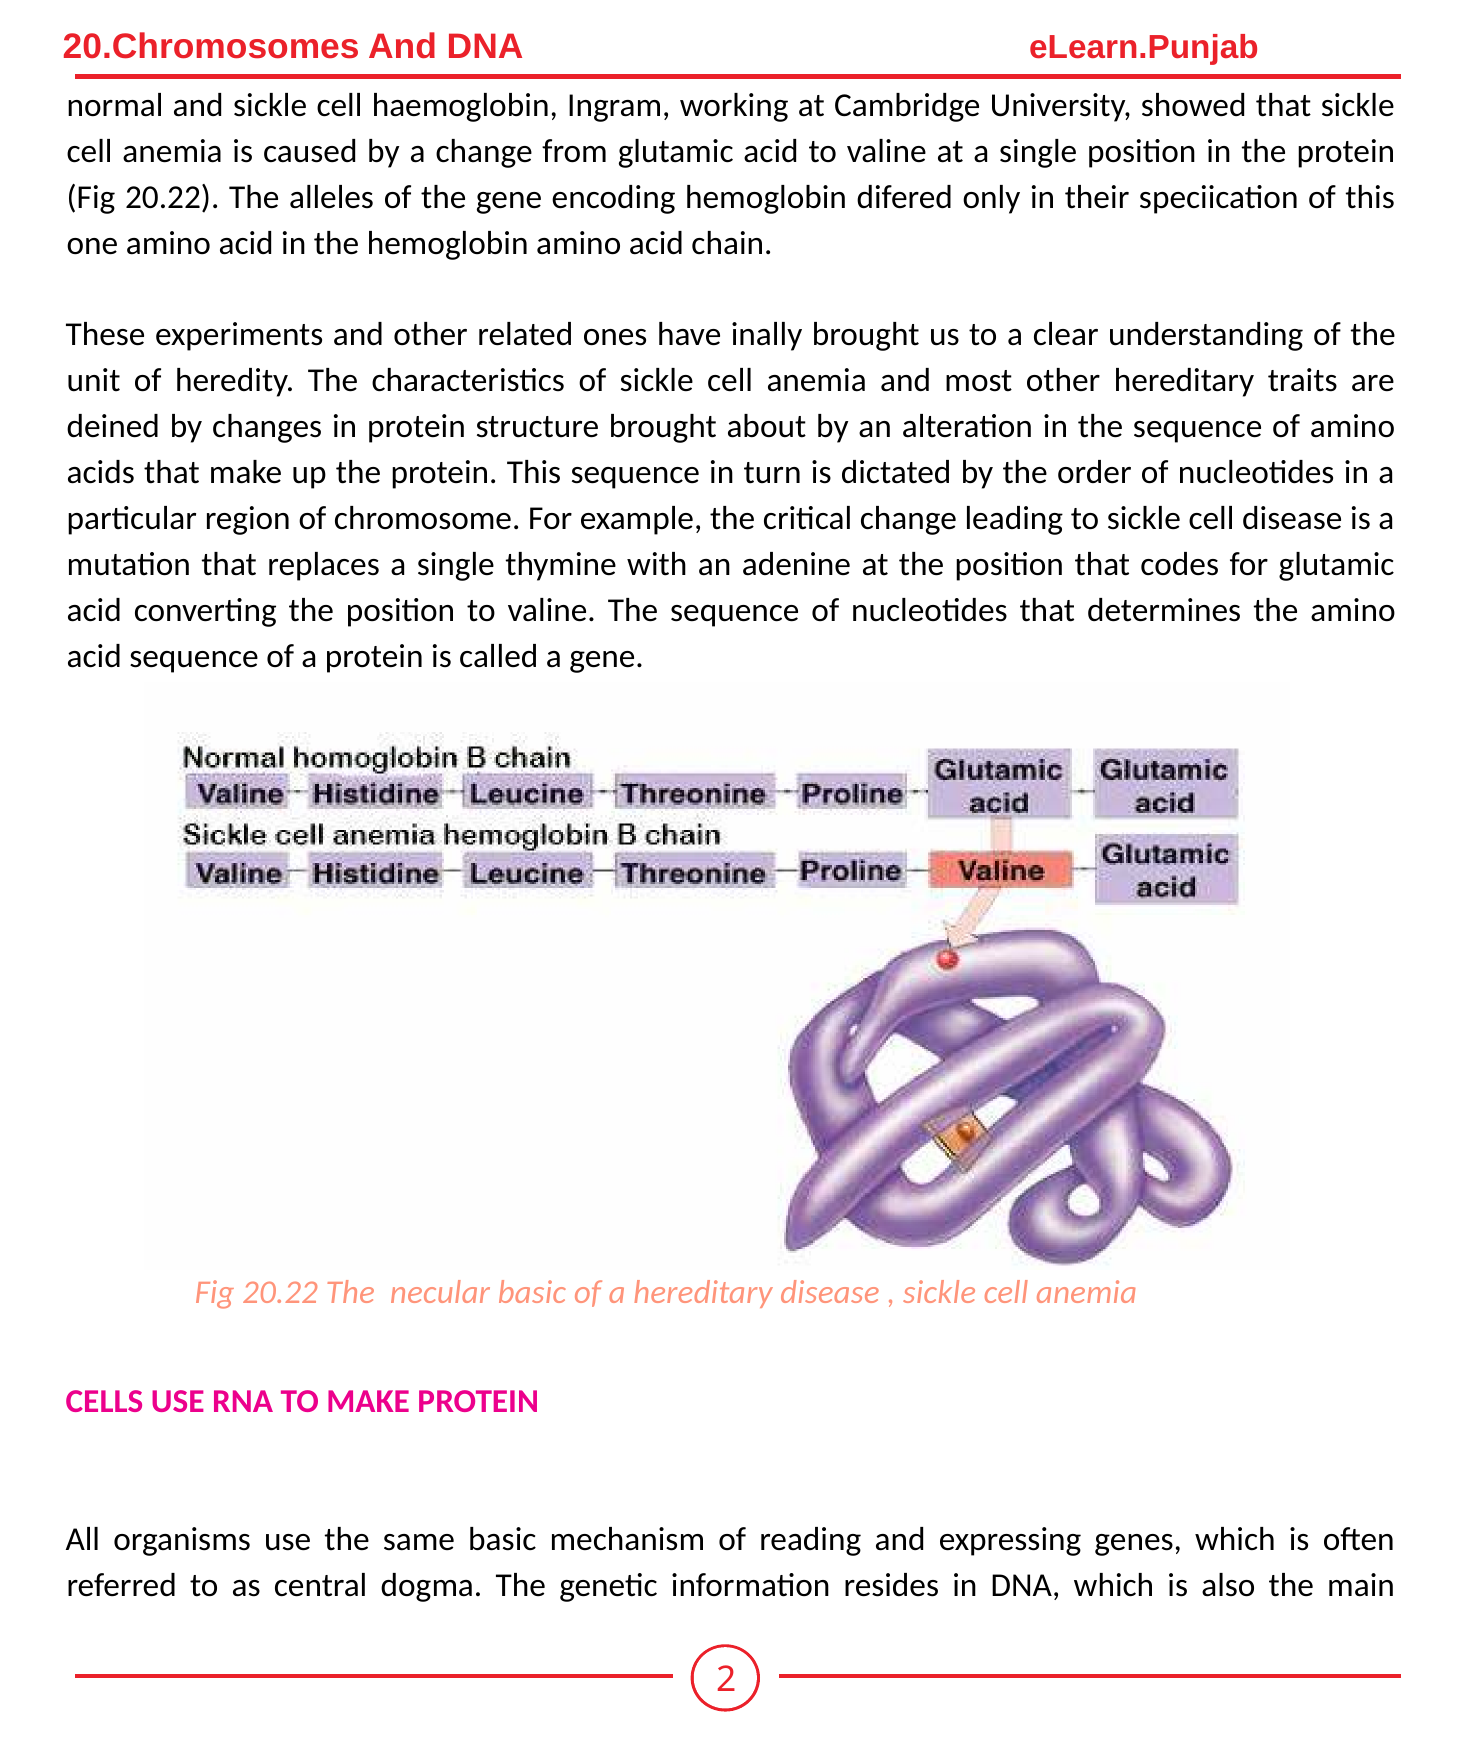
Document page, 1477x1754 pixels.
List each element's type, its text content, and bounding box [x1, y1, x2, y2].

picture [143, 681, 1291, 1270]
subtitle CELLS USE RNA TO MAKE PROTEIN [65, 1380, 1406, 1421]
text Fig 20.22 The necular basic of a hereditary disease , sickle cell anemia [194, 1272, 1406, 1312]
text These experiments and other related ones have inally brought us to a clear understanding of the unit of heredity. The characteristics of sickle cell anemia and most other hereditary traits are deined by changes in protein structure brought about by an alteration in the sequence of amino acids that make up the protein. This sequence in turn is dictated by the order of nucleotides in a particular region of chromosome. For example, the critical change leading to sickle cell disease is a mutation that replaces a single thymine with an adenine at the position that codes for glutamic acid converting the position to valine. The sequence of nucleotides that determines the amino acid sequence of a protein is called a gene. [65, 313, 1397, 676]
